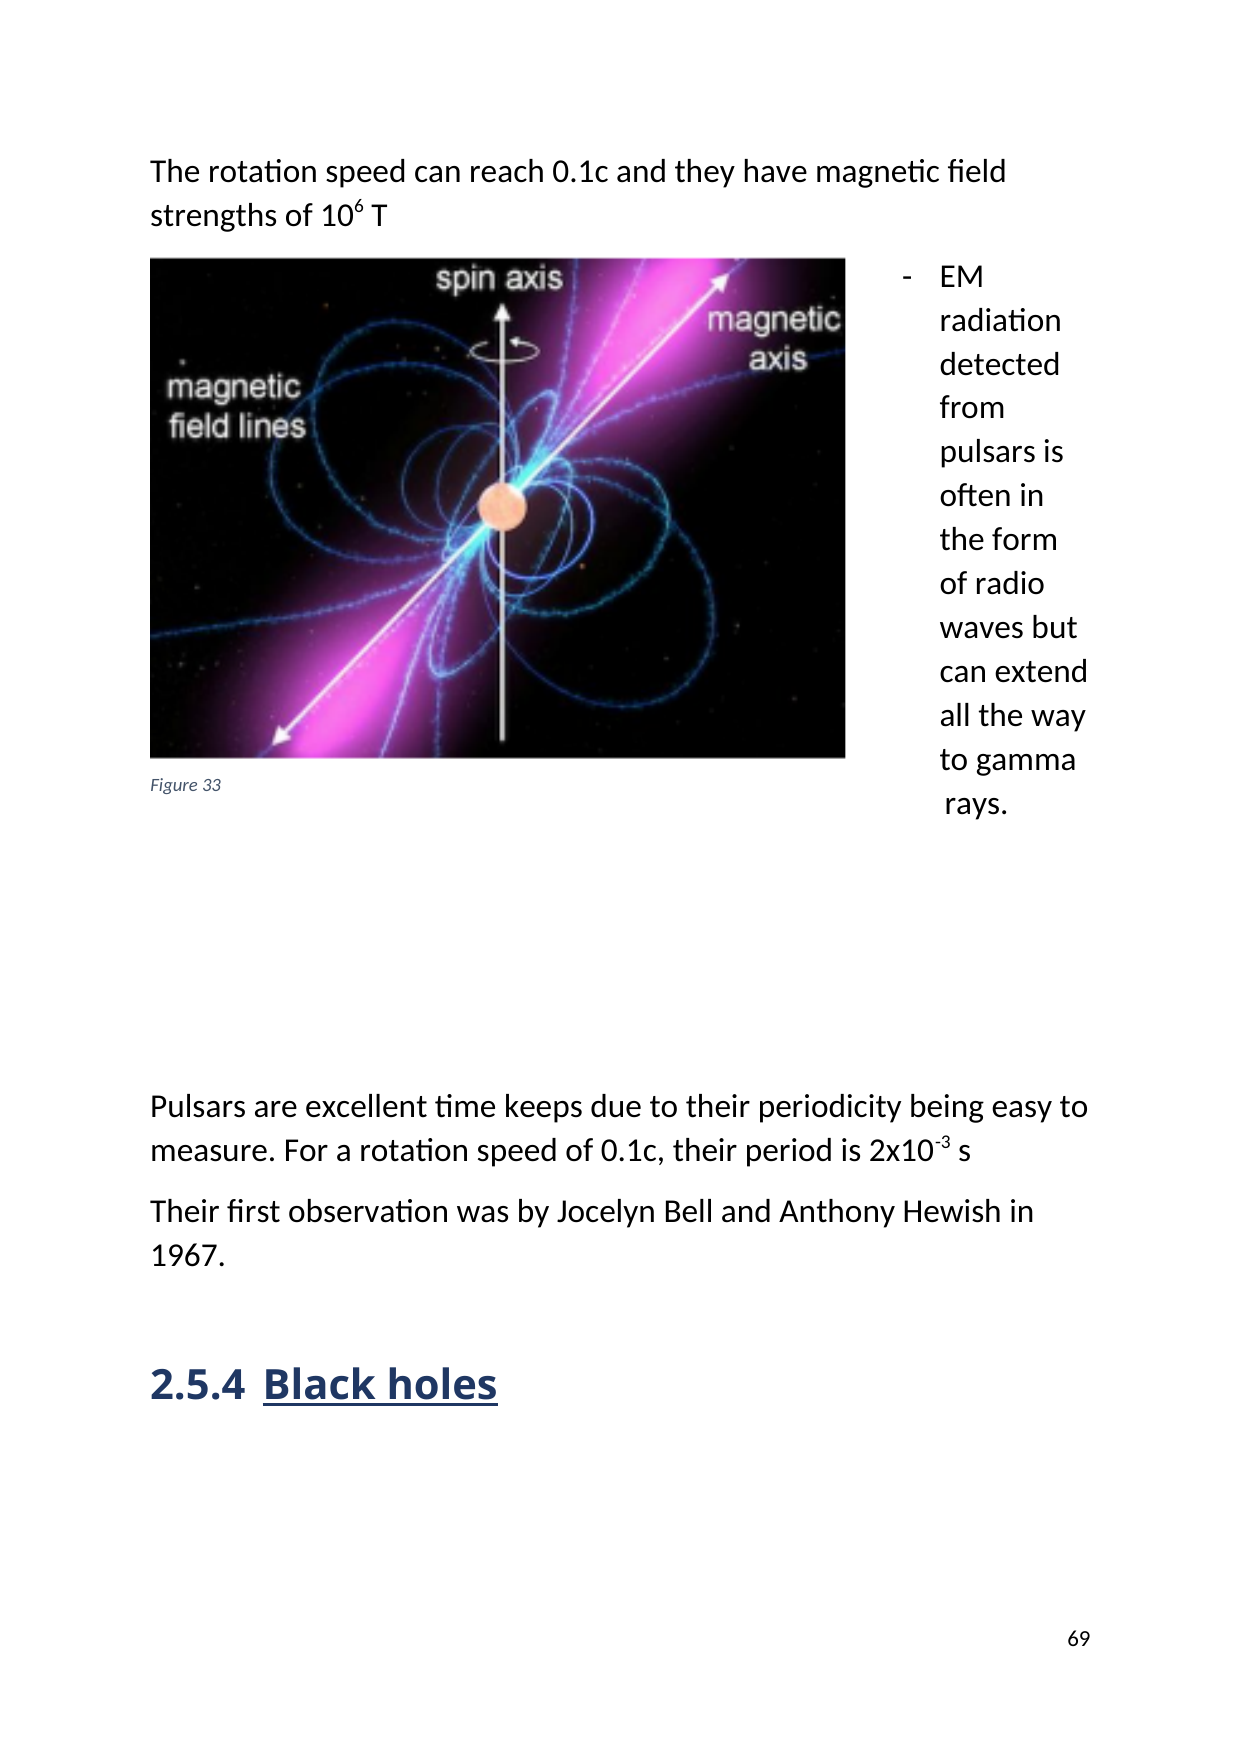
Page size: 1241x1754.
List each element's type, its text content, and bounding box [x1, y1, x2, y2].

text The rotation speed can reach 0.1c and they have magnetic field strengths of 106 T [150, 150, 1090, 235]
text Pulsars are excellent time keeps due to their periodicity being easy to measure. For a rotation speed of 0.1c, their period is 2x10-3 s [150, 1085, 1090, 1170]
subtitle Black holes [150, 1355, 1090, 1412]
picture [150, 254, 846, 759]
text Their first observation was by Jocelyn Bell and Anthony Hewish in 1967. [150, 1190, 1090, 1274]
